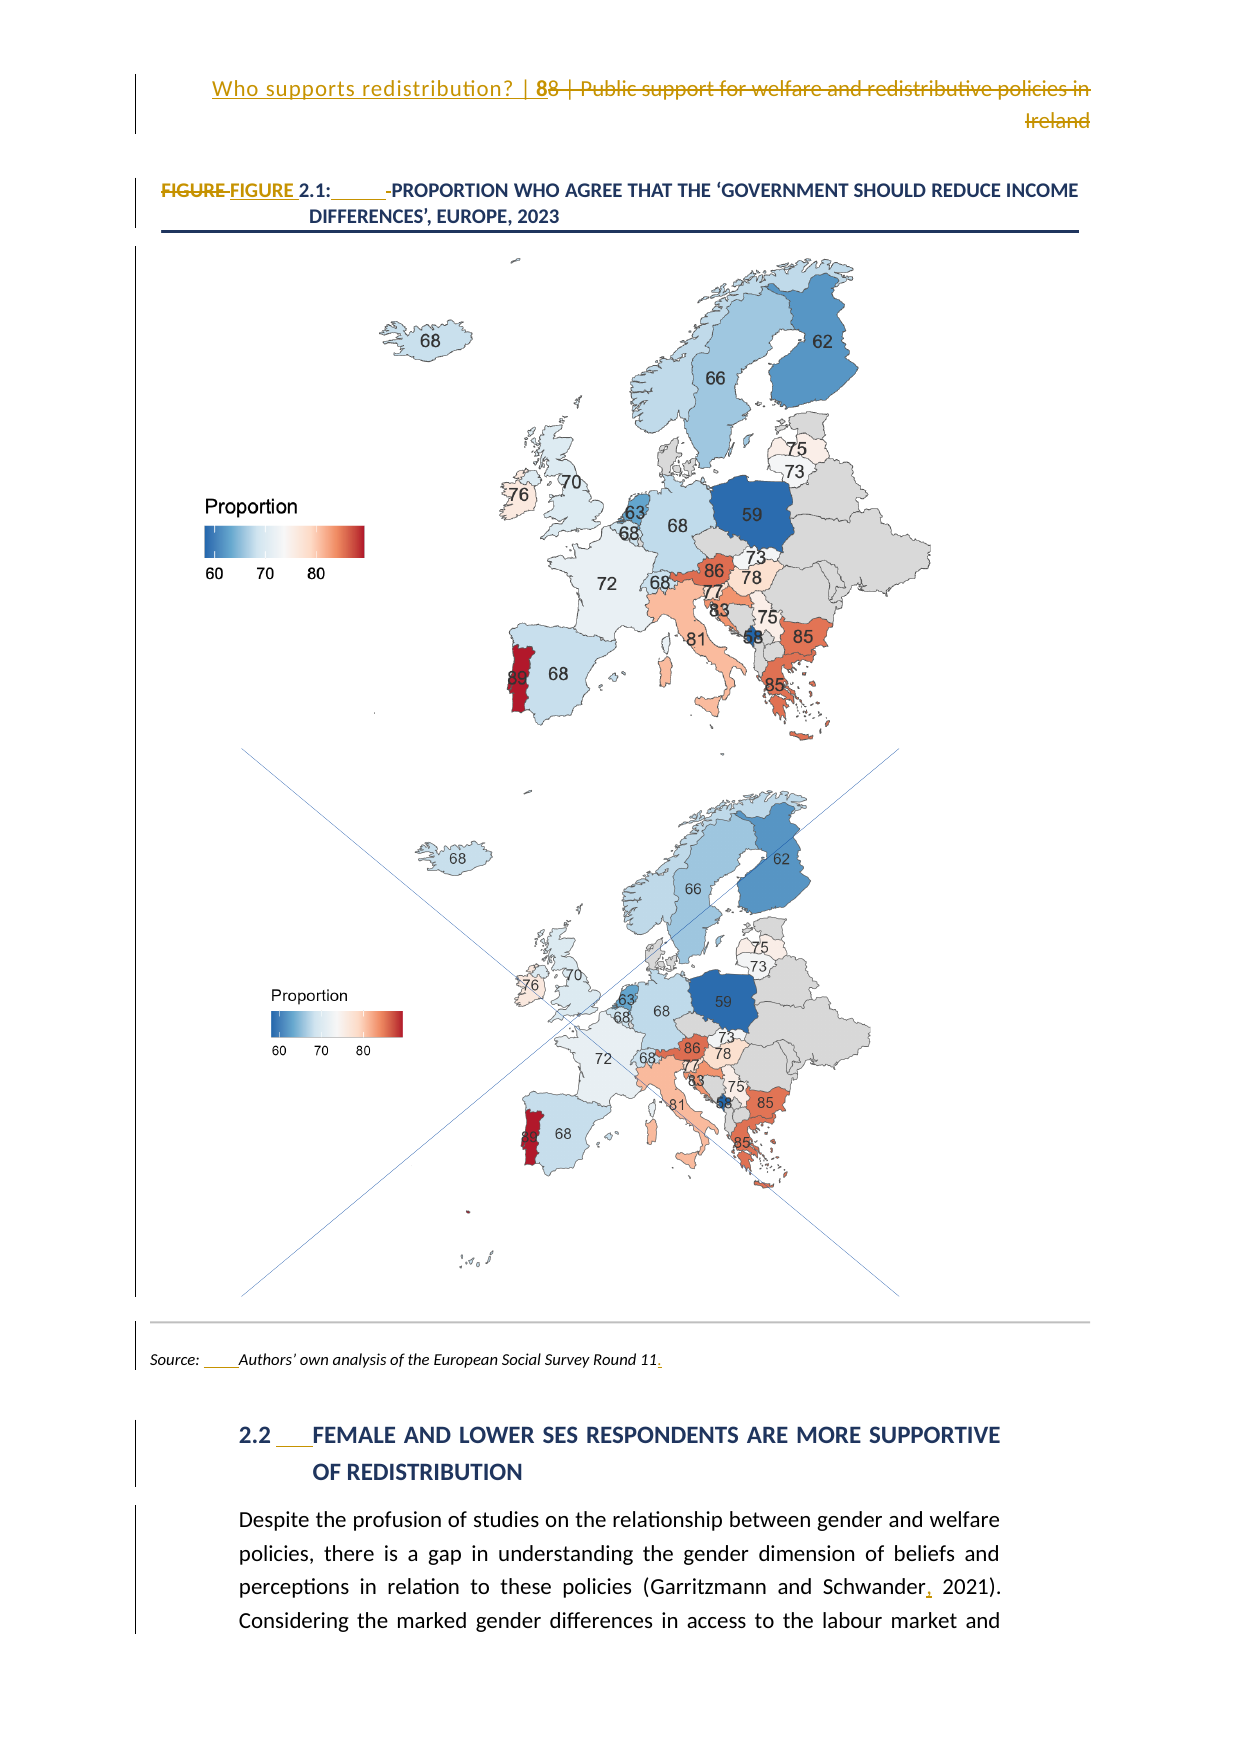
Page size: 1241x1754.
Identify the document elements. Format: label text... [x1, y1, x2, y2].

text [239, 1505, 1002, 1634]
text 2.2 Female and lower SES respondents are more supportive of redistribution [239, 1419, 1002, 1487]
picture [572, 749, 900, 1296]
table_header 2.1:Proportion who agree that the ‘Government should reduce income differences’, Europe, 2023 [150, 159, 1090, 1321]
picture [186, 246, 955, 745]
picture [243, 1024, 898, 1297]
picture [241, 749, 569, 1295]
text Source: Authors’ own analysis of the European Social Survey Round 11 [150, 1349, 1002, 1369]
picture [243, 748, 898, 1021]
